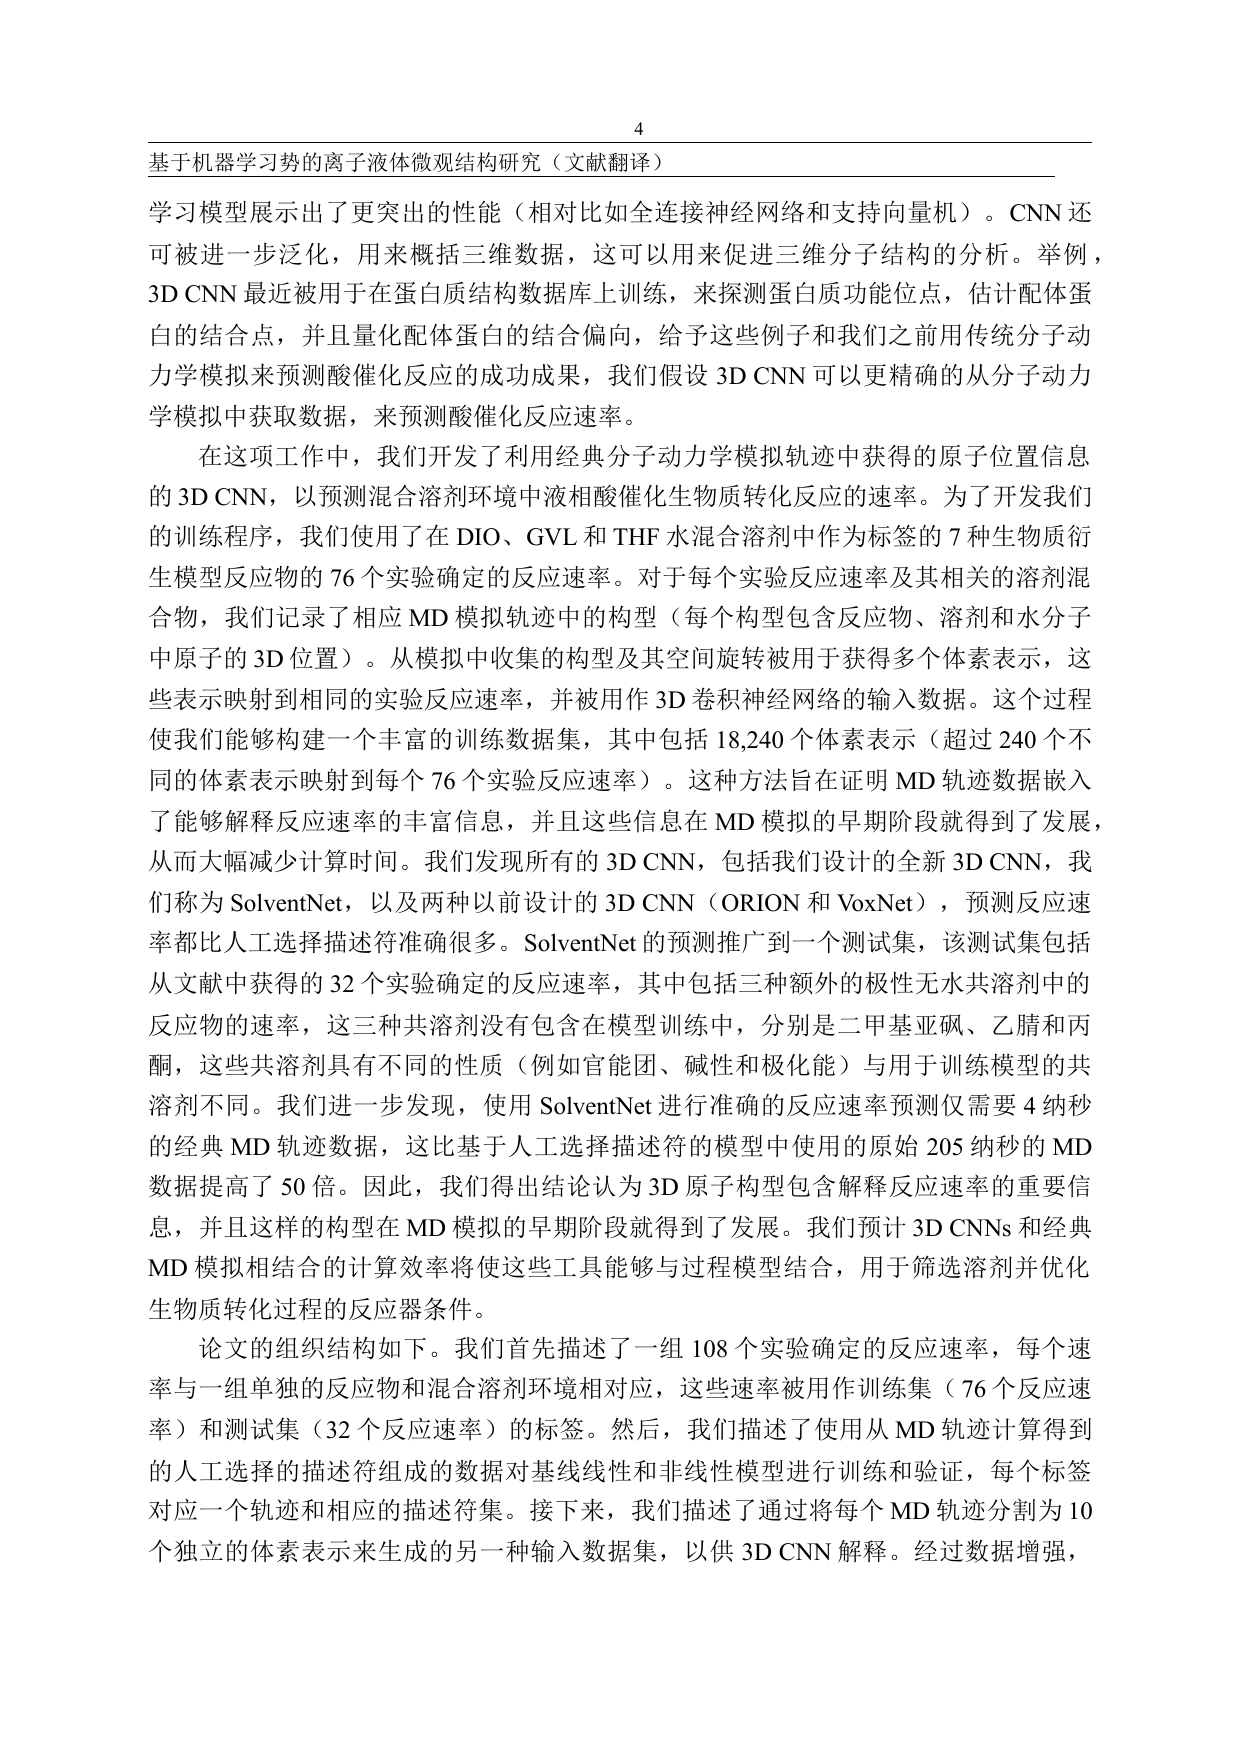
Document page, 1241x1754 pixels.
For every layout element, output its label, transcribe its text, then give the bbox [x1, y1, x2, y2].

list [148, 1331, 1092, 1567]
list 在这项工作中，我们开发了利用经典分子动力学模拟轨迹中获得的原子位置信息的3D CNN，以预测混合溶剂环境中液相酸催化生物质转化反应的速率。为了开发我们的训练程序，我们使用了在DIO、GVL和THF水混合溶剂中作为标签的7种生物质衍生模型反应物的76个实验确定的反应速率。对于每个实验反应速率及其相关的溶剂混合物，我们记录了相应MD模拟轨迹中的构型（每个构型包含反应物、溶剂和水分子中原子的3D位置）。从模拟中收集的构型及其空间旋转被用于获得多个体素表示，这些表示映射到相同的实验反应速率，并被用作3D卷积神经网络的输入数据。这个过程使我们能够构建一个丰富的训练数据集，其中包括18,240个体素表示（超过240个不同的体素表示映射到每个76个实验反应速率）。这种方法旨在证明MD轨迹数据嵌入了能够解释反应速率的丰富信息，并且这些信息在MD模拟的早期阶段就得到了发展，从而大幅减少计算时间。我们发现所有的3D CNN，包括我们设计的全新3D CNN，我们称为SolventNet，以及两种以前设计的3D CNN（ORION和VoxNet），预测反应速率都比人工选择描述符准确很多。SolventNet的预测推广到一个测试集，该测试集包括从文献中获得的32个实验确定的反应速率，其中包括三种额外的极性无水共溶剂中的反应物的速率，这三种共溶剂没有包含在模型训练中，分别是二甲基亚砜、乙腈和丙酮，这些共溶剂具有不同的性质（例如官能团、碱性和极化能）与用于训练模型的共溶剂不同。我们进一步发现，使用SolventNet进行准确的反应速率预测仅需要4纳秒的经典MD轨迹数据，这比基于人工选择描述符的模型中使用的原始205纳秒的MD数据提高了50倍。因此，我们得出结论认为3D原子构型包含解释反应速率的重要信息，并且这样的构型在MD模拟的早期阶段就得到了发展。我们预计3D CNNs和经典MD模拟相结合的计算效率将使这些工具能够与过程模型结合，用于筛选溶剂并优化生物质转化过程的反应器条件。 [148, 438, 1092, 1324]
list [148, 196, 1092, 431]
